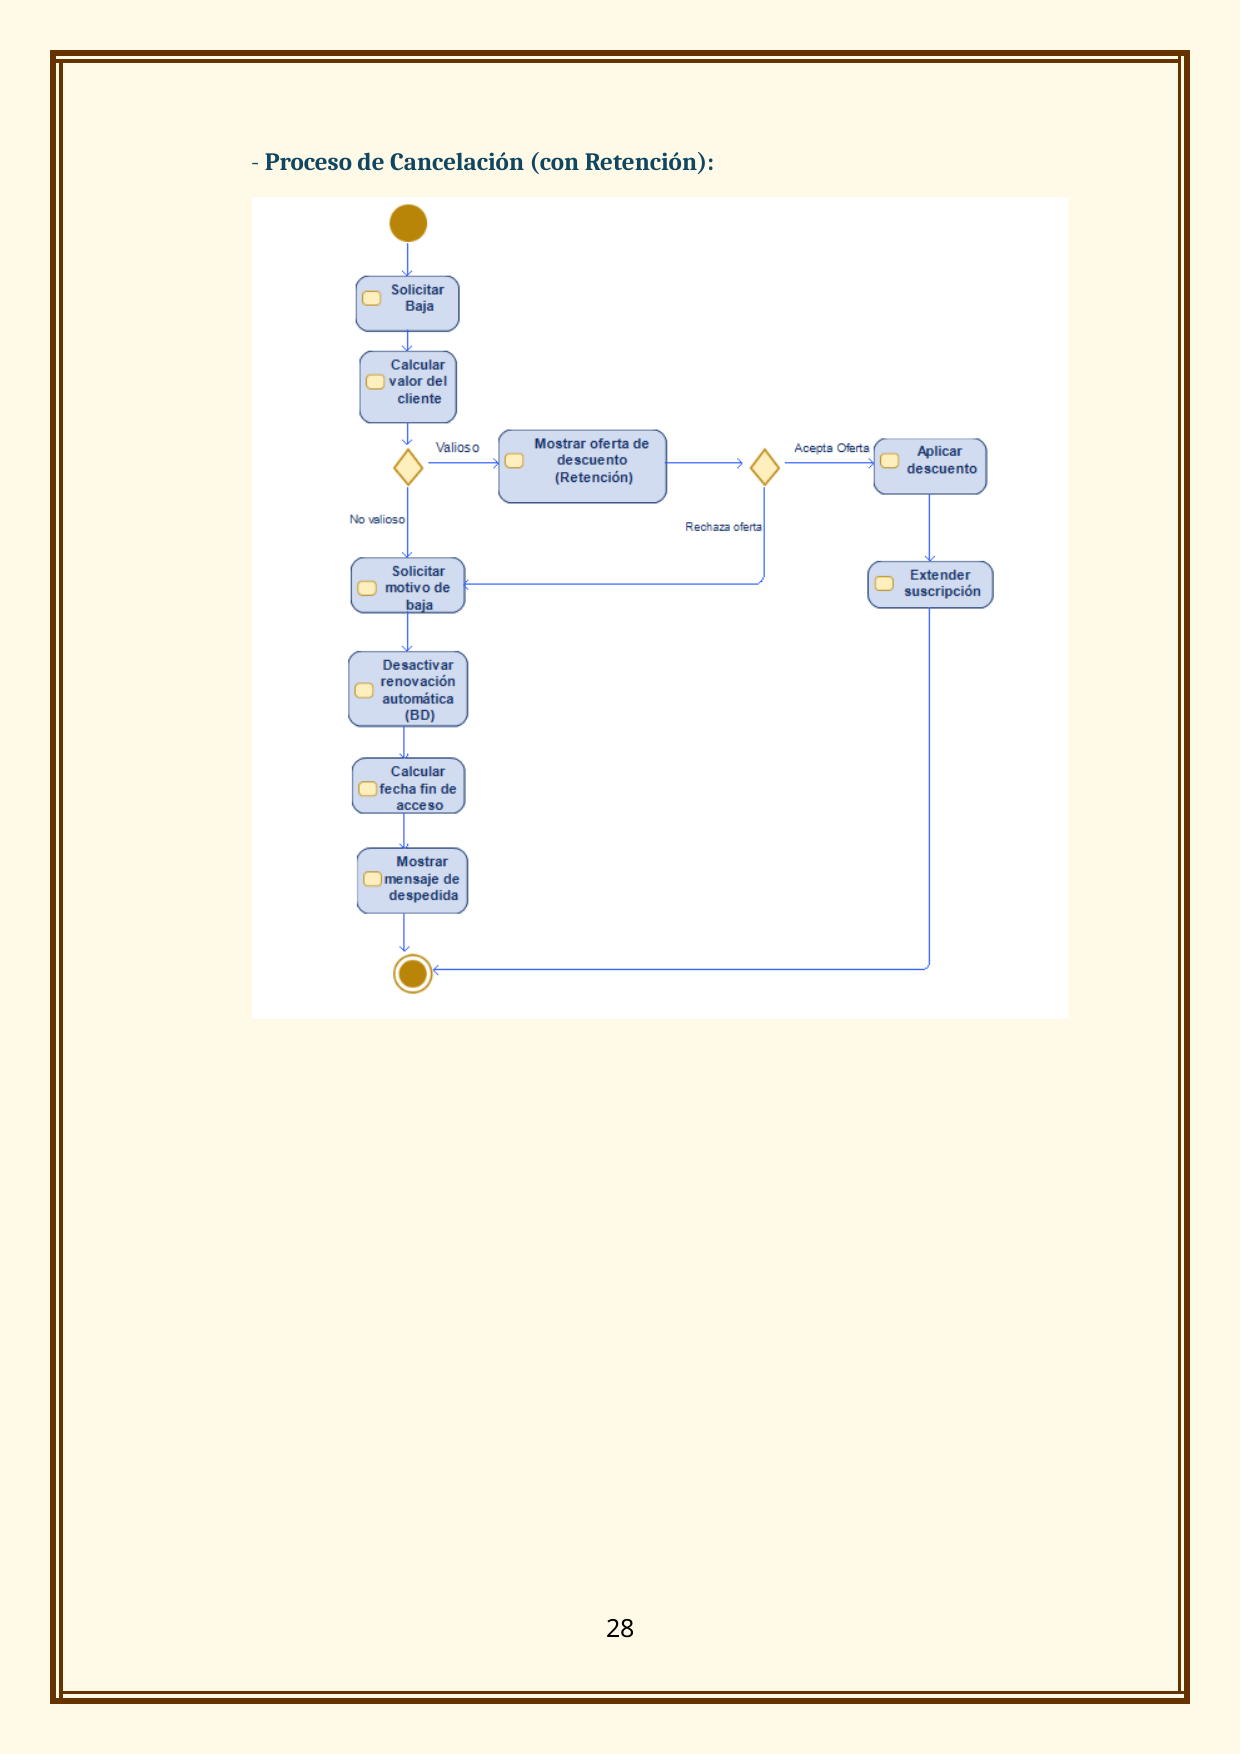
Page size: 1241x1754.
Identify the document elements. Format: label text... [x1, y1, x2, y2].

picture [252, 197, 1069, 1019]
text - Proceso de Cancelación (con Retención): [177, 147, 1063, 176]
